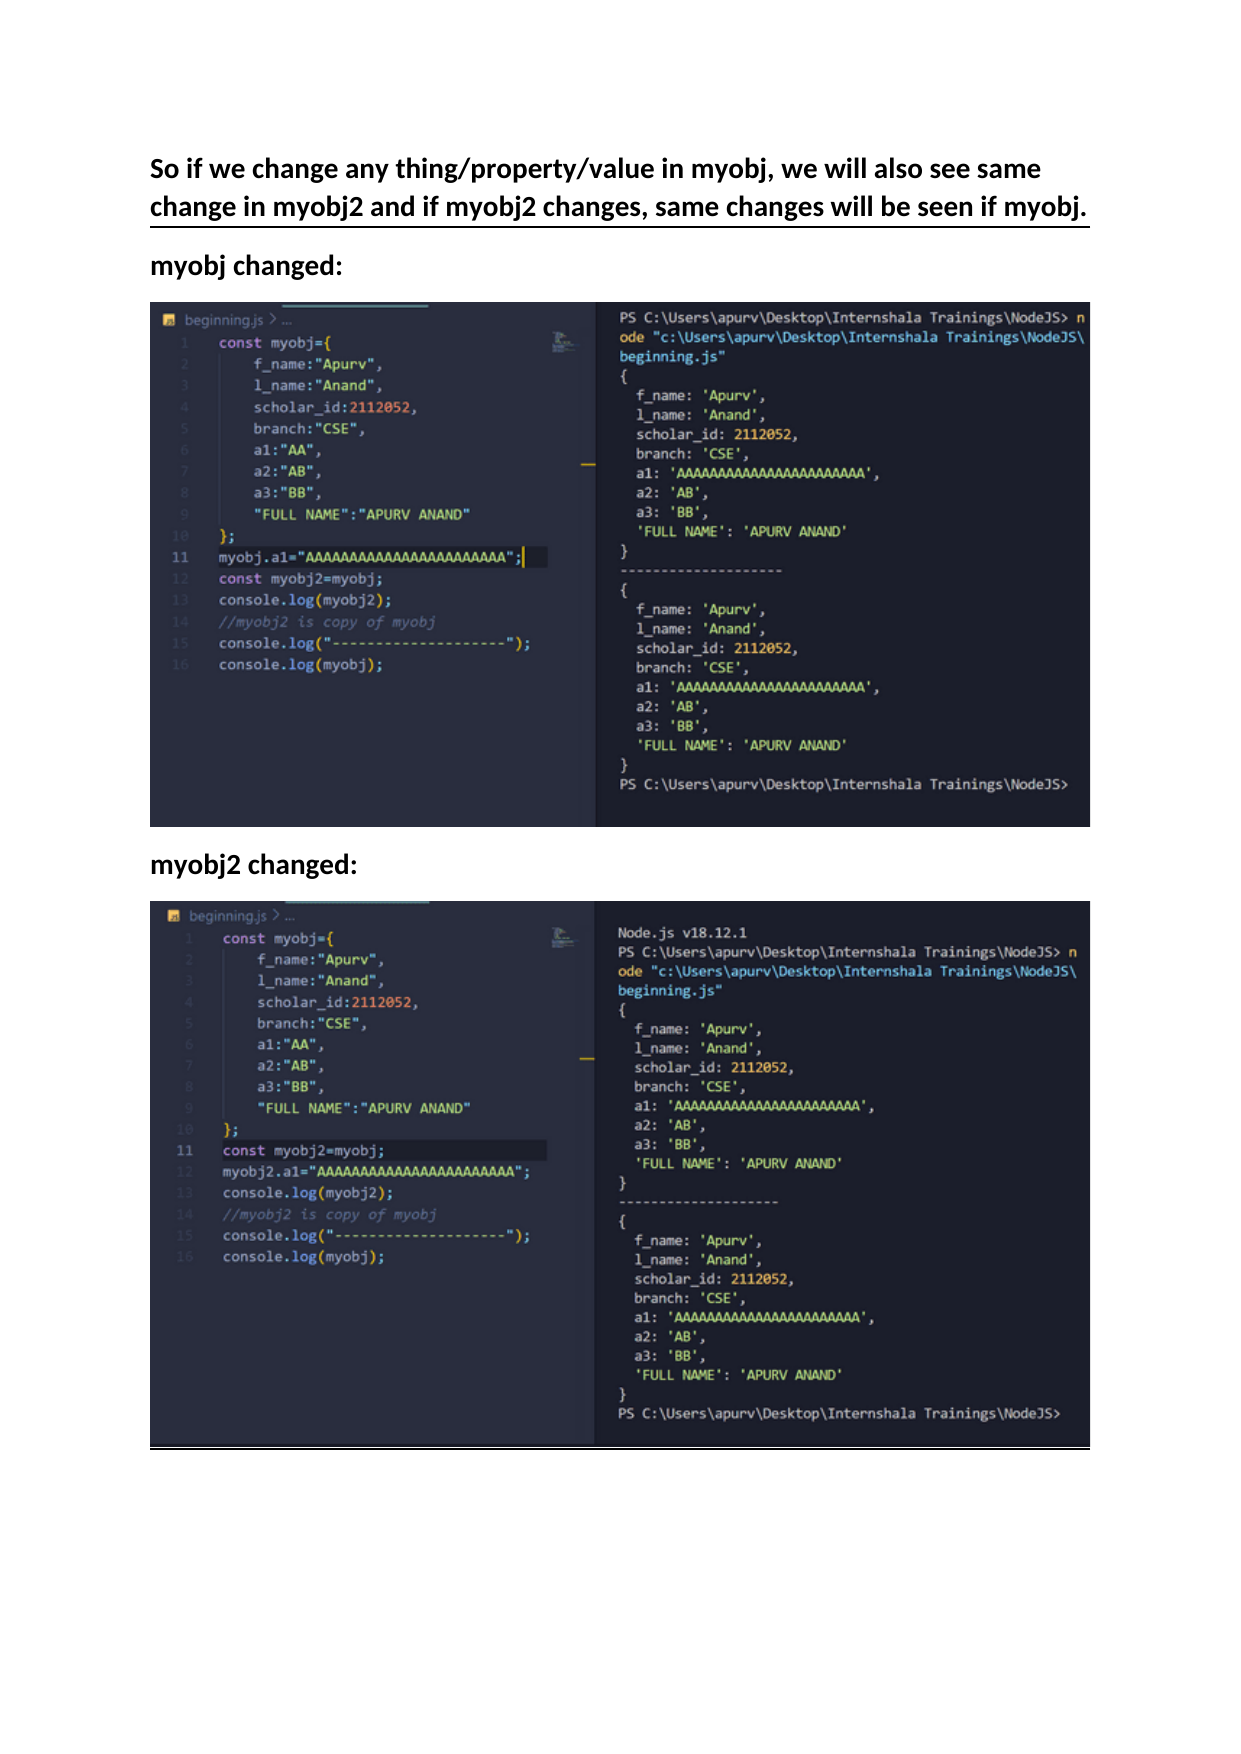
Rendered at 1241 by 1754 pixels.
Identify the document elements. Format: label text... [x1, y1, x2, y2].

text So if we change any thing/property/value in myobj, we will also see same change in myobj2 and if myobj2 changes, same changes will be seen if myobj. [150, 150, 1090, 226]
picture [150, 901, 1091, 1447]
text myobj2 changed: [150, 846, 1090, 881]
picture [150, 302, 1091, 827]
text myobj changed: [150, 247, 1090, 283]
